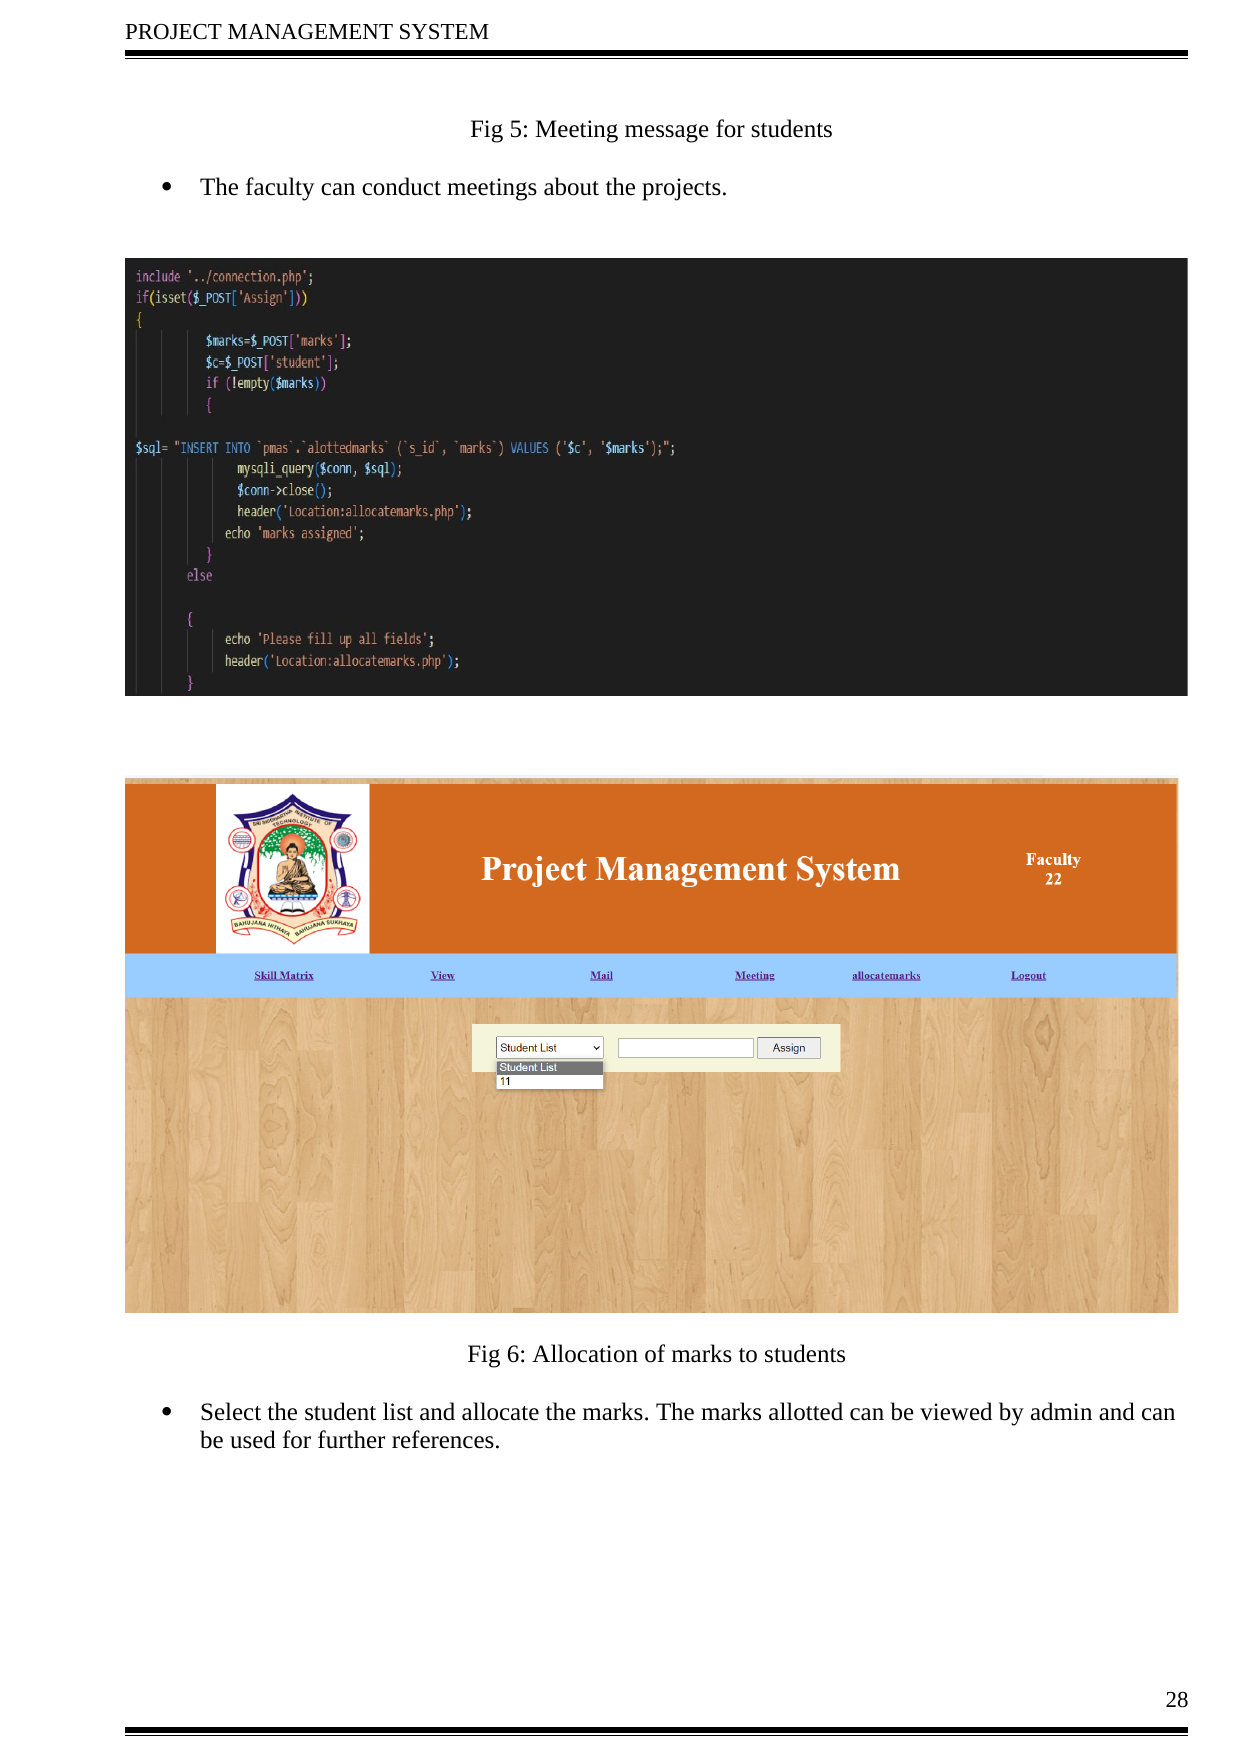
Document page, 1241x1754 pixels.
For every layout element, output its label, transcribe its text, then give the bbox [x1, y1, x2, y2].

list The faculty can conduct meetings about the projects. [162, 172, 1188, 201]
text Fig 5: Meeting message for students [125, 114, 1188, 143]
text Fig 6: Allocation of marks to students [125, 1339, 1188, 1368]
picture [125, 775, 1179, 1313]
picture [125, 258, 1188, 696]
list Select the student list and allocate the marks. The marks allotted can be viewed by admin and can be used for further references. [162, 1397, 1188, 1454]
